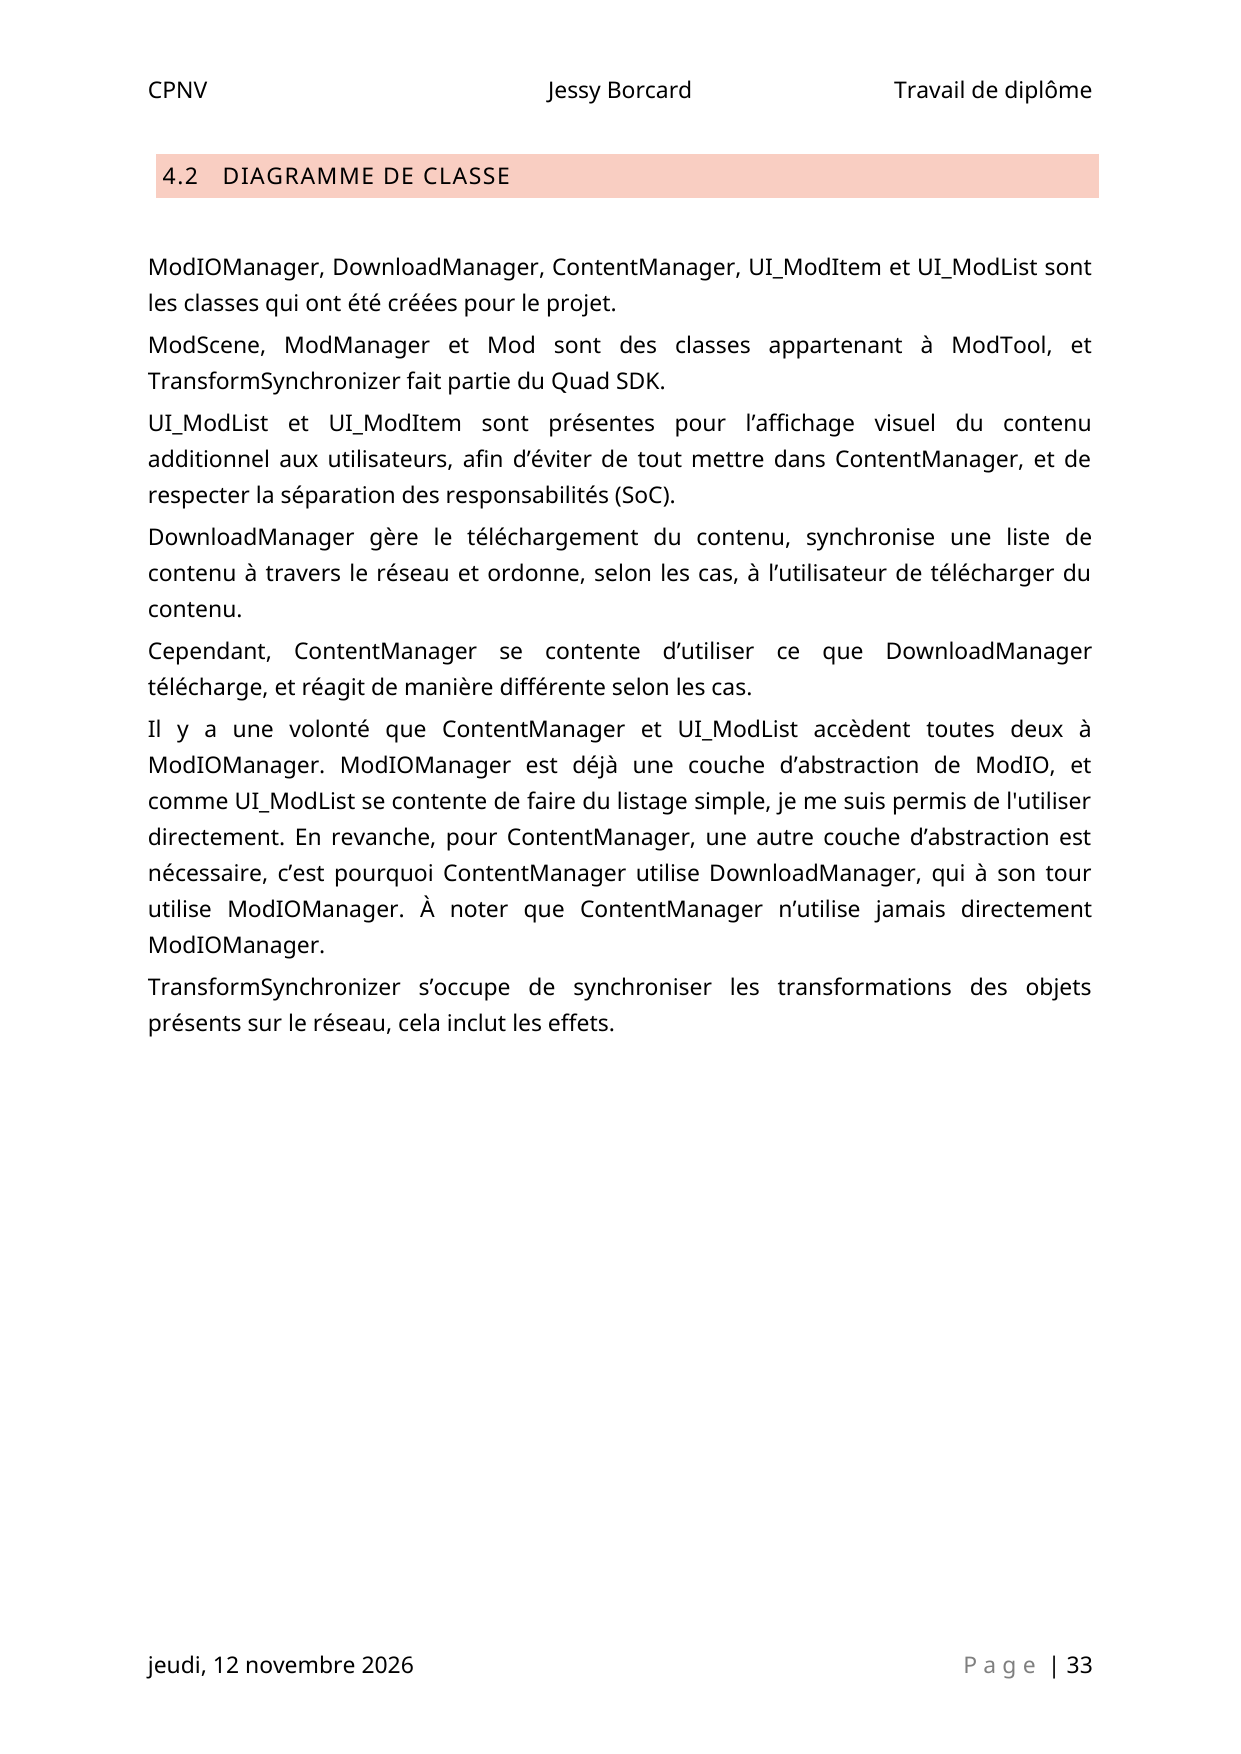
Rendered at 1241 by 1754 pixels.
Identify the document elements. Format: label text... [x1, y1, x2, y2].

text UI_ModList et UI_ModItem sont présentes pour l’affichage visuel du contenu additionnel aux utilisateurs, afin d’éviter de tout mettre dans ContentManager, et de respecter la séparation des responsabilités (SoC). [148, 407, 1093, 510]
text ModScene, ModManager et Mod sont des classes appartenant à ModTool, et TransformSynchronizer fait partie du Quad SDK. [148, 329, 1093, 396]
text TransformSynchronizer s’occupe de synchroniser les transformations des objets présents sur le réseau, cela inclut les effets. [148, 971, 1093, 1038]
subtitle Diagramme de classe [163, 160, 1093, 191]
text Il y a une volonté que ContentManager et UI_ModList accèdent toutes deux à ModIOManager. ModIOManager est déjà une couche d’abstraction de ModIO, et comme UI_ModList se contente de faire du listage simple, je me suis permis de l'utiliser directement. En revanche, pour ContentManager, une autre couche d’abstraction est nécessaire, c’est pourquoi ContentManager utilise DownloadManager, qui à son tour utilise ModIOManager. À noter que ContentManager n’utilise jamais directement ModIOManager. [148, 713, 1093, 960]
text DownloadManager gère le téléchargement du contenu, synchronise une liste de contenu à travers le réseau et ordonne, selon les cas, à l’utilisateur de télécharger du contenu. [148, 521, 1093, 624]
text Cependant, ContentManager se contente d’utiliser ce que DownloadManager télécharge, et réagit de manière différente selon les cas. [148, 635, 1093, 702]
text ModIOManager, DownloadManager, ContentManager, UI_ModItem et UI_ModList sont les classes qui ont été créées pour le projet. [148, 251, 1093, 318]
